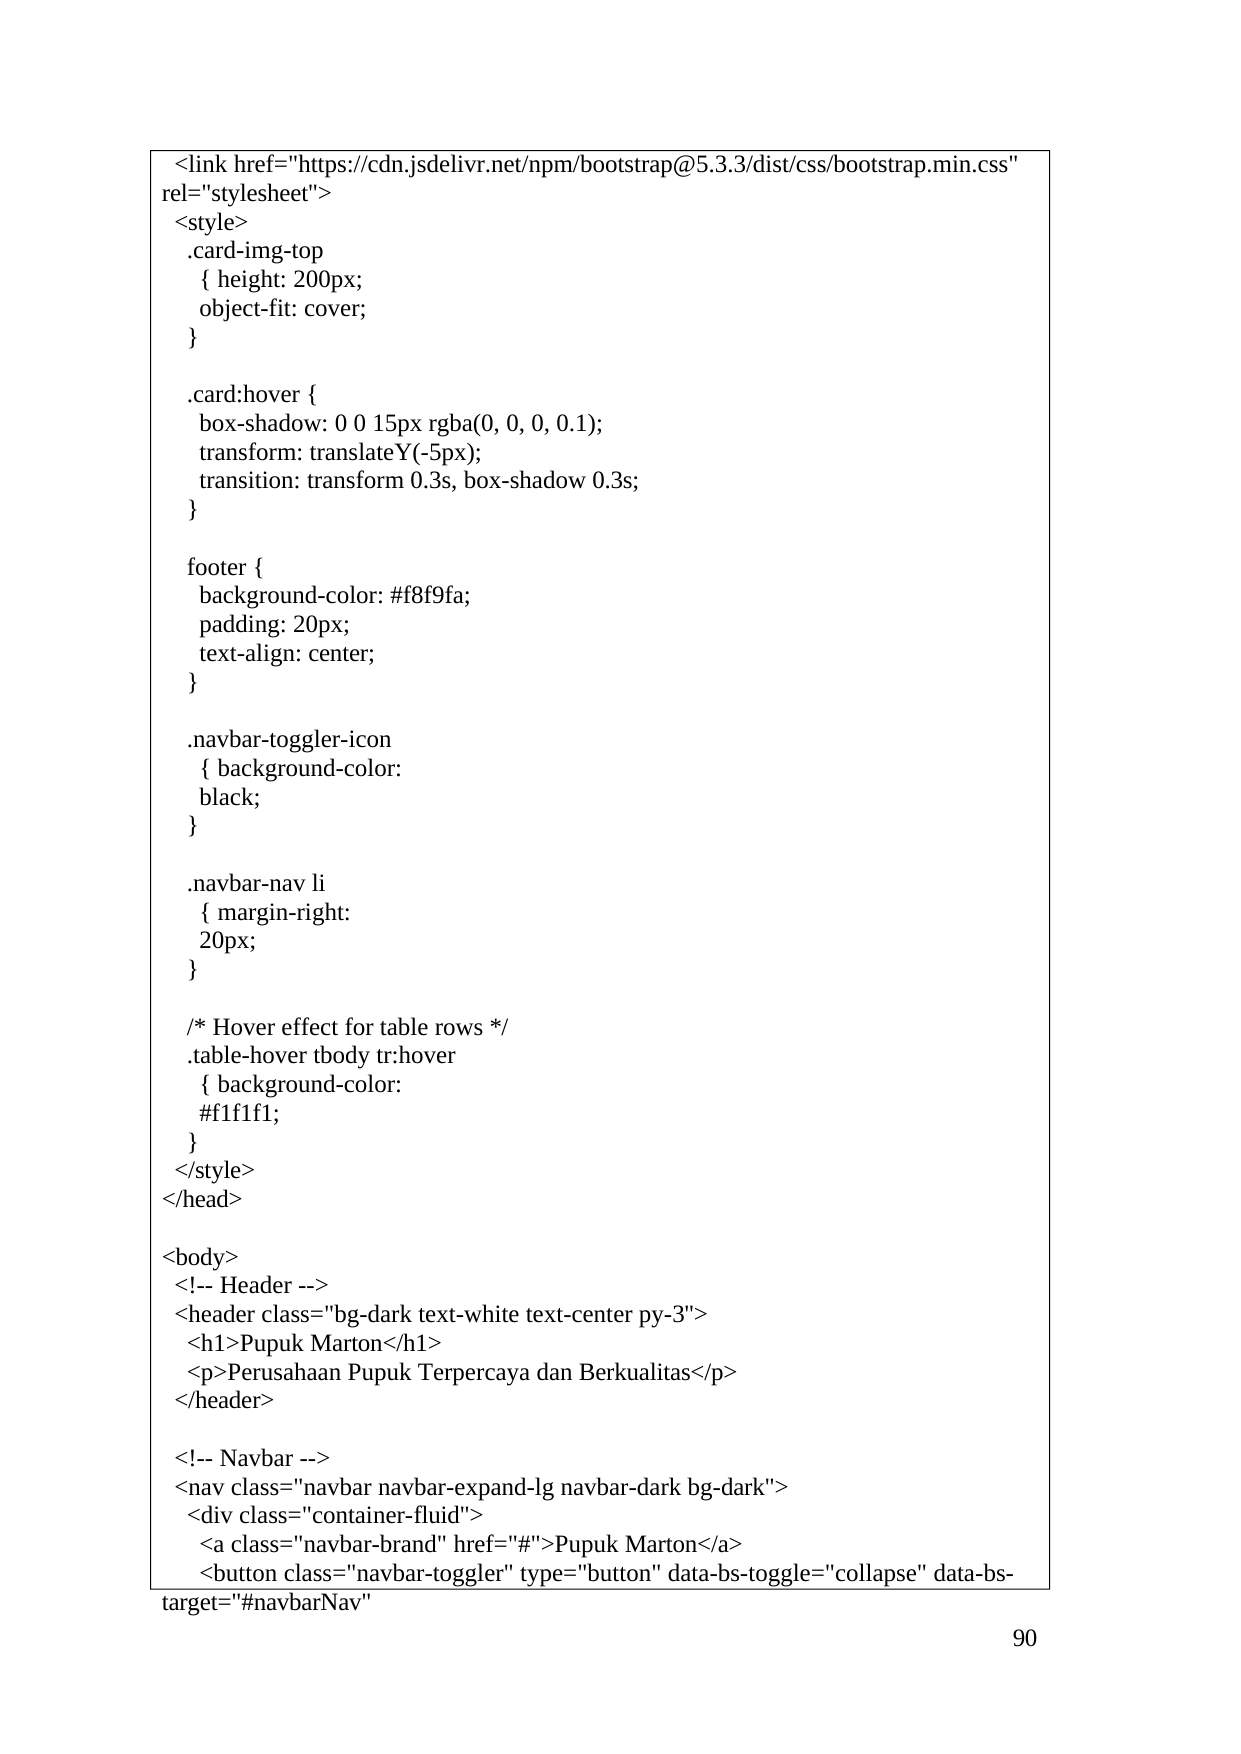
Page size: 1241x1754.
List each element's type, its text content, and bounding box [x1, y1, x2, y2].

text <nav class="navbar navbar-expand-lg navbar-dark bg-dark"> [174, 1472, 1137, 1500]
text transition: transform 0.3s, box-shadow 0.3s; [199, 465, 1137, 494]
text <a class="navbar-brand" href="#">Pupuk Marton</a> [199, 1529, 1137, 1558]
text /* Hover effect for table rows */ [187, 1012, 1137, 1041]
text } [187, 1127, 1137, 1156]
text <style> [174, 207, 1137, 235]
text } [187, 494, 1137, 523]
text <!-- Navbar --> [174, 1443, 1137, 1472]
text <header class="bg-dark text-white text-center py-3"> [174, 1299, 1137, 1328]
text <div class="container-fluid"> [187, 1500, 1137, 1529]
text } [187, 667, 1137, 695]
text </head> [162, 1184, 1137, 1213]
text text-align: center; [199, 638, 1137, 667]
text footer { [187, 552, 1137, 580]
text background-color: #f8f9fa; padding: 20px; [199, 580, 474, 638]
text <button class="navbar-toggler" type="button" data-bs-toggle="collapse" data-bs- target="#navbarNav" [162, 1558, 1137, 1615]
text .card-img-top { height: 200px; object-fit: cover; [187, 235, 367, 322]
text </header> [174, 1386, 1137, 1414]
text <h1>Pupuk Marton</h1> [187, 1328, 1137, 1357]
text } [187, 322, 1137, 350]
text box-shadow: 0 0 15px rgba(0, 0, 0, 0.1); transform: translateY(-5px); [199, 408, 663, 465]
text </style> [174, 1156, 1137, 1184]
text <!-- Header --> [174, 1271, 1137, 1299]
text .navbar-nav li { margin-right: 20px; [187, 868, 396, 954]
text <link href="https://cdn.jsdelivr.net/npm/bootstrap@5.3.3/dist/css/bootstrap.min.css" rel="stylesheet"> [162, 149, 1137, 207]
text .navbar-toggler-icon { background-color: black; [187, 724, 451, 811]
text <body> [162, 1242, 1137, 1271]
text .table-hover tbody tr:hover { background-color: #f1f1f1; [187, 1041, 474, 1127]
text .card:hover { [187, 379, 1137, 408]
text } [187, 811, 1137, 839]
text } [187, 954, 1137, 983]
text <p>Perusahaan Pupuk Terpercaya dan Berkualitas</p> [187, 1357, 1137, 1386]
